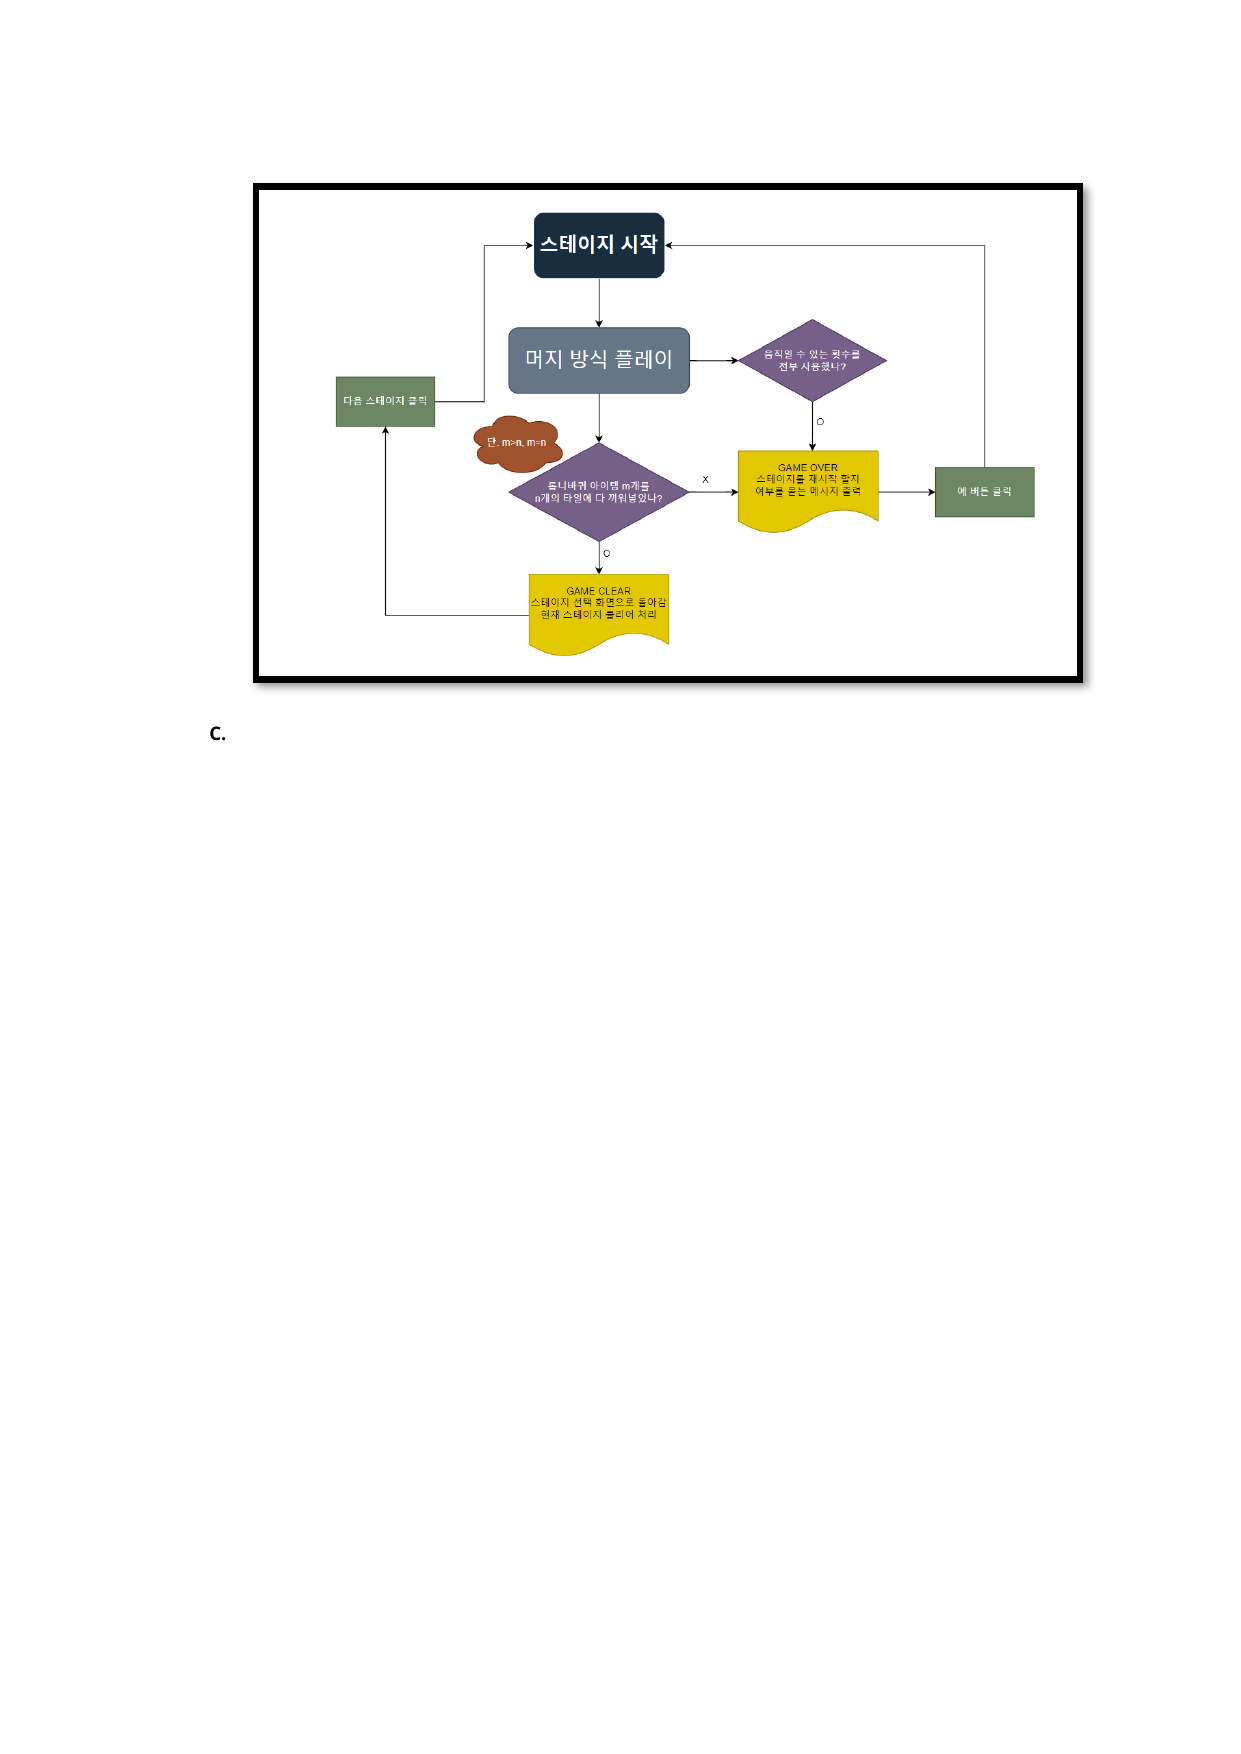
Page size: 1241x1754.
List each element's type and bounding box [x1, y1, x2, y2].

picture [259, 190, 1077, 676]
